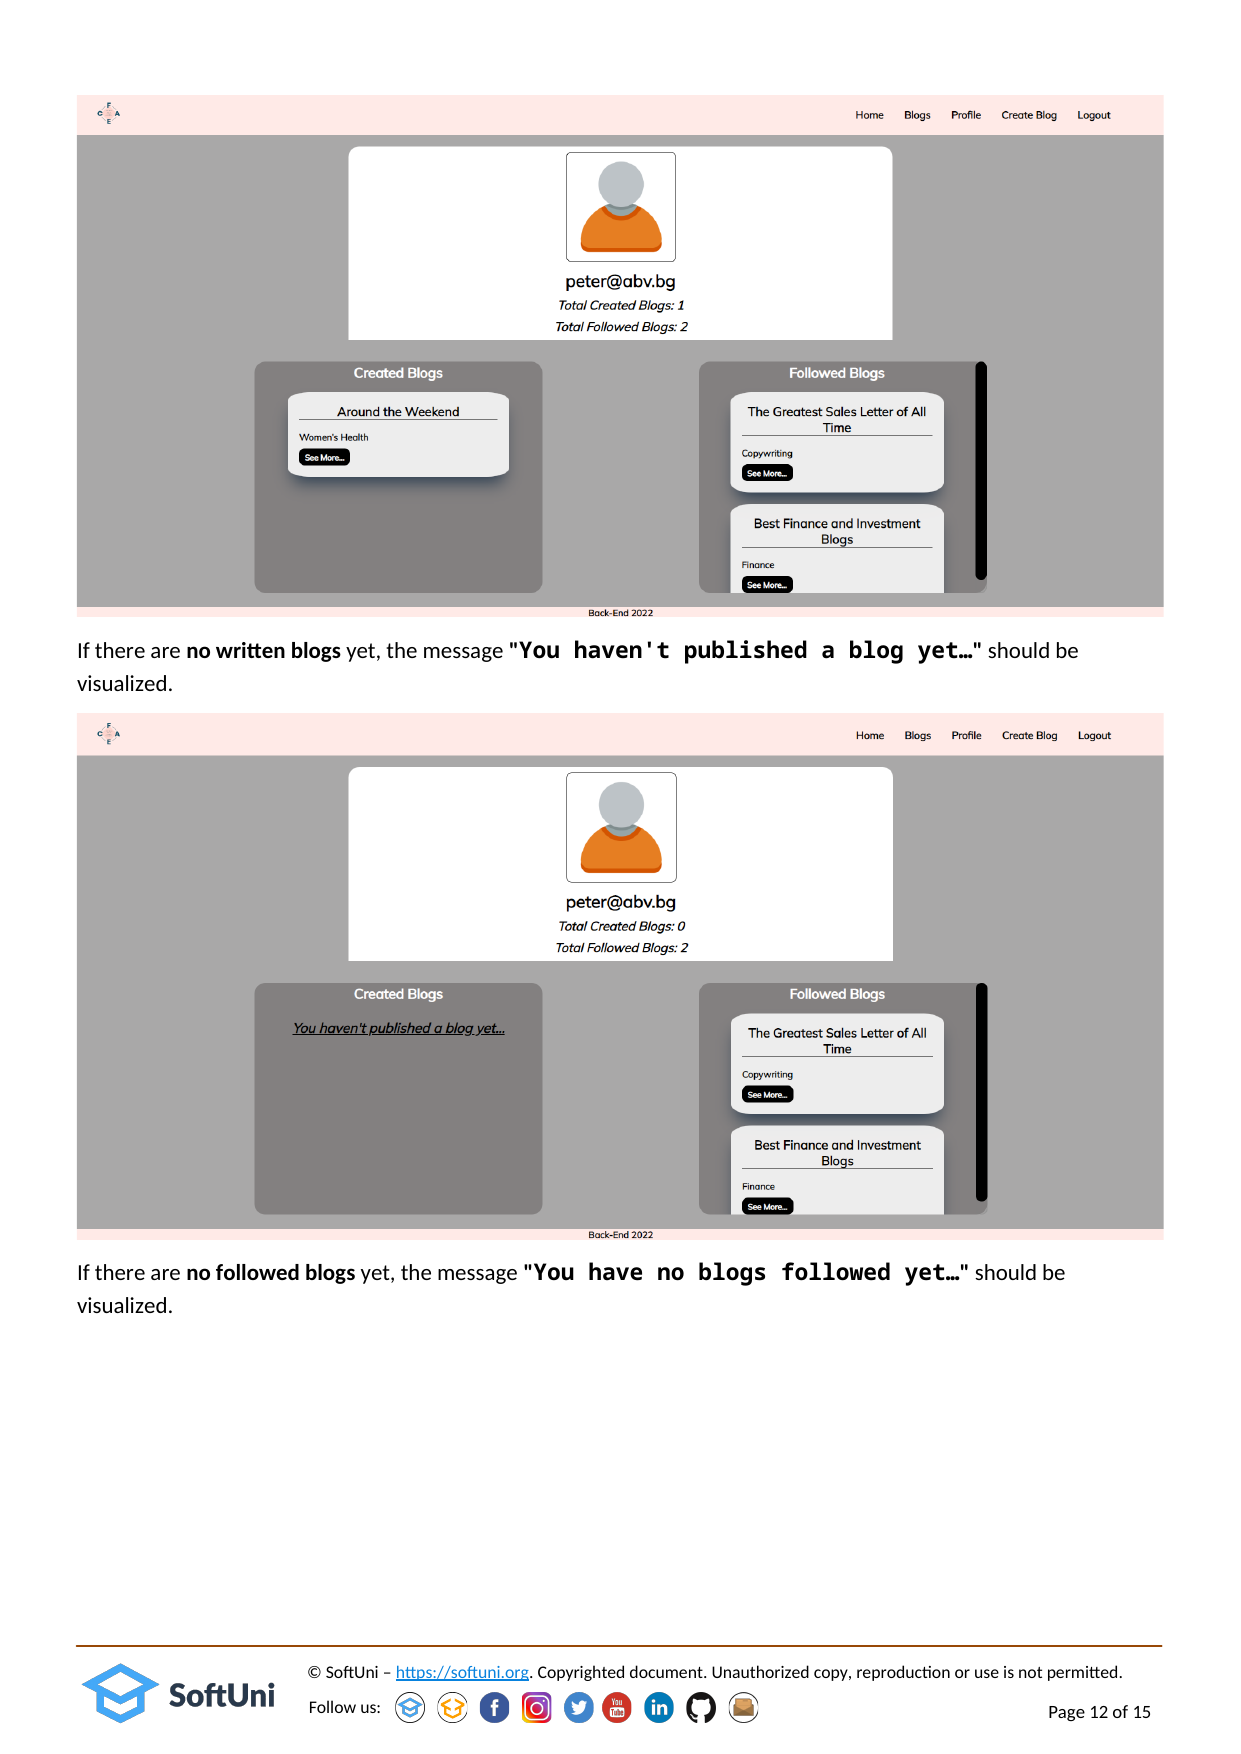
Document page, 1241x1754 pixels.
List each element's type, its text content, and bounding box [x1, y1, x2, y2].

picture [76, 95, 1164, 617]
picture [644, 1692, 653, 1701]
text If there are no followed blogs yet, the message "You have no blogs followed yet…" should be visualized. [77, 1256, 1163, 1319]
picture [686, 1692, 716, 1723]
picture [665, 1714, 674, 1723]
picture [602, 1692, 632, 1723]
picture [437, 1692, 468, 1723]
picture [522, 1692, 552, 1723]
picture [665, 1692, 674, 1701]
picture [75, 1658, 281, 1729]
picture [728, 1692, 759, 1723]
picture [658, 1705, 667, 1714]
picture [644, 1714, 653, 1723]
text If there are no written blogs yet, the message "You haven't published a blog yet…" should be visualized. [77, 634, 1163, 697]
picture [76, 713, 1164, 1240]
picture [395, 1692, 425, 1723]
picture [564, 1692, 594, 1723]
picture [479, 1692, 510, 1723]
